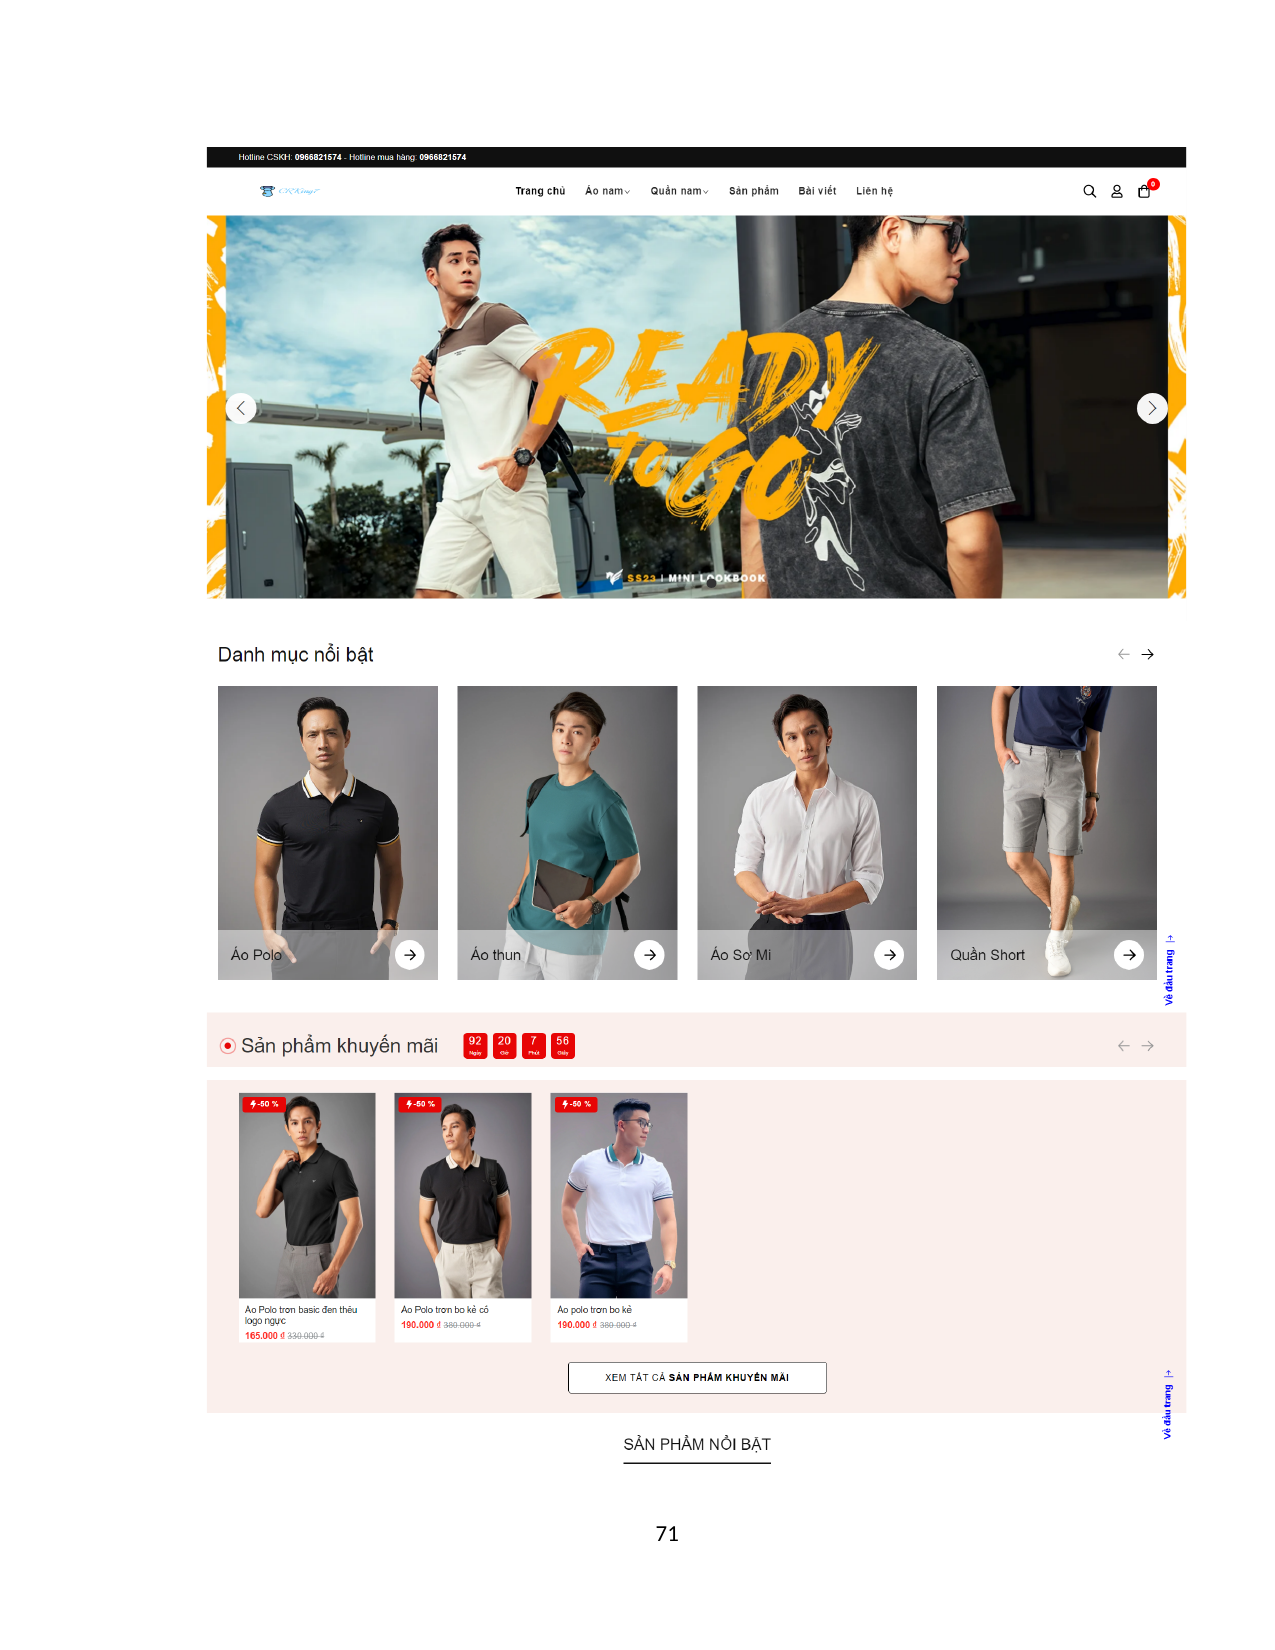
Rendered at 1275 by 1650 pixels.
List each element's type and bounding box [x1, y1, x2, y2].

picture [206, 1080, 1187, 1478]
picture [206, 147, 1187, 621]
picture [206, 634, 1187, 1067]
